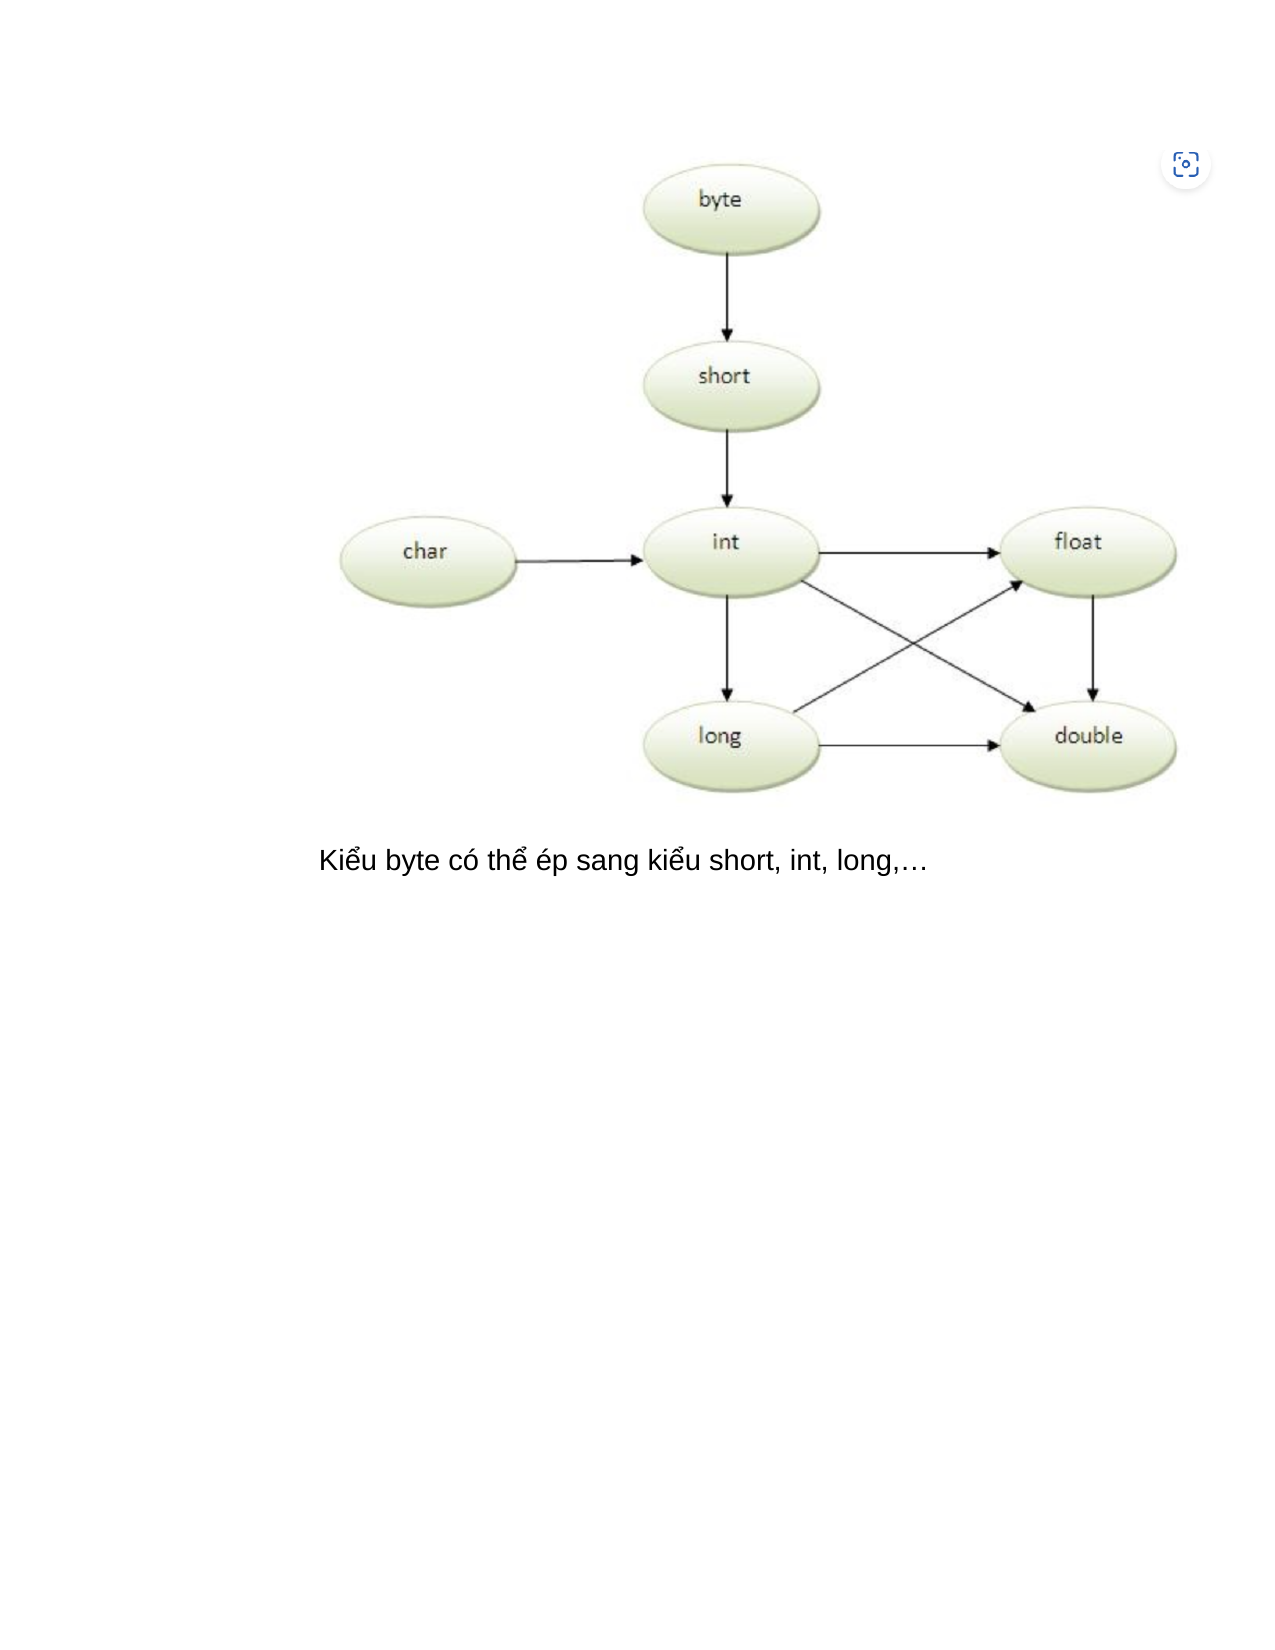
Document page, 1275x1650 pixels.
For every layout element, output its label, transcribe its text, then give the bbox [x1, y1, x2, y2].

picture [318, 150, 1241, 810]
text Kiểu byte có thể ép sang kiểu short, int, long,… [319, 843, 1125, 876]
